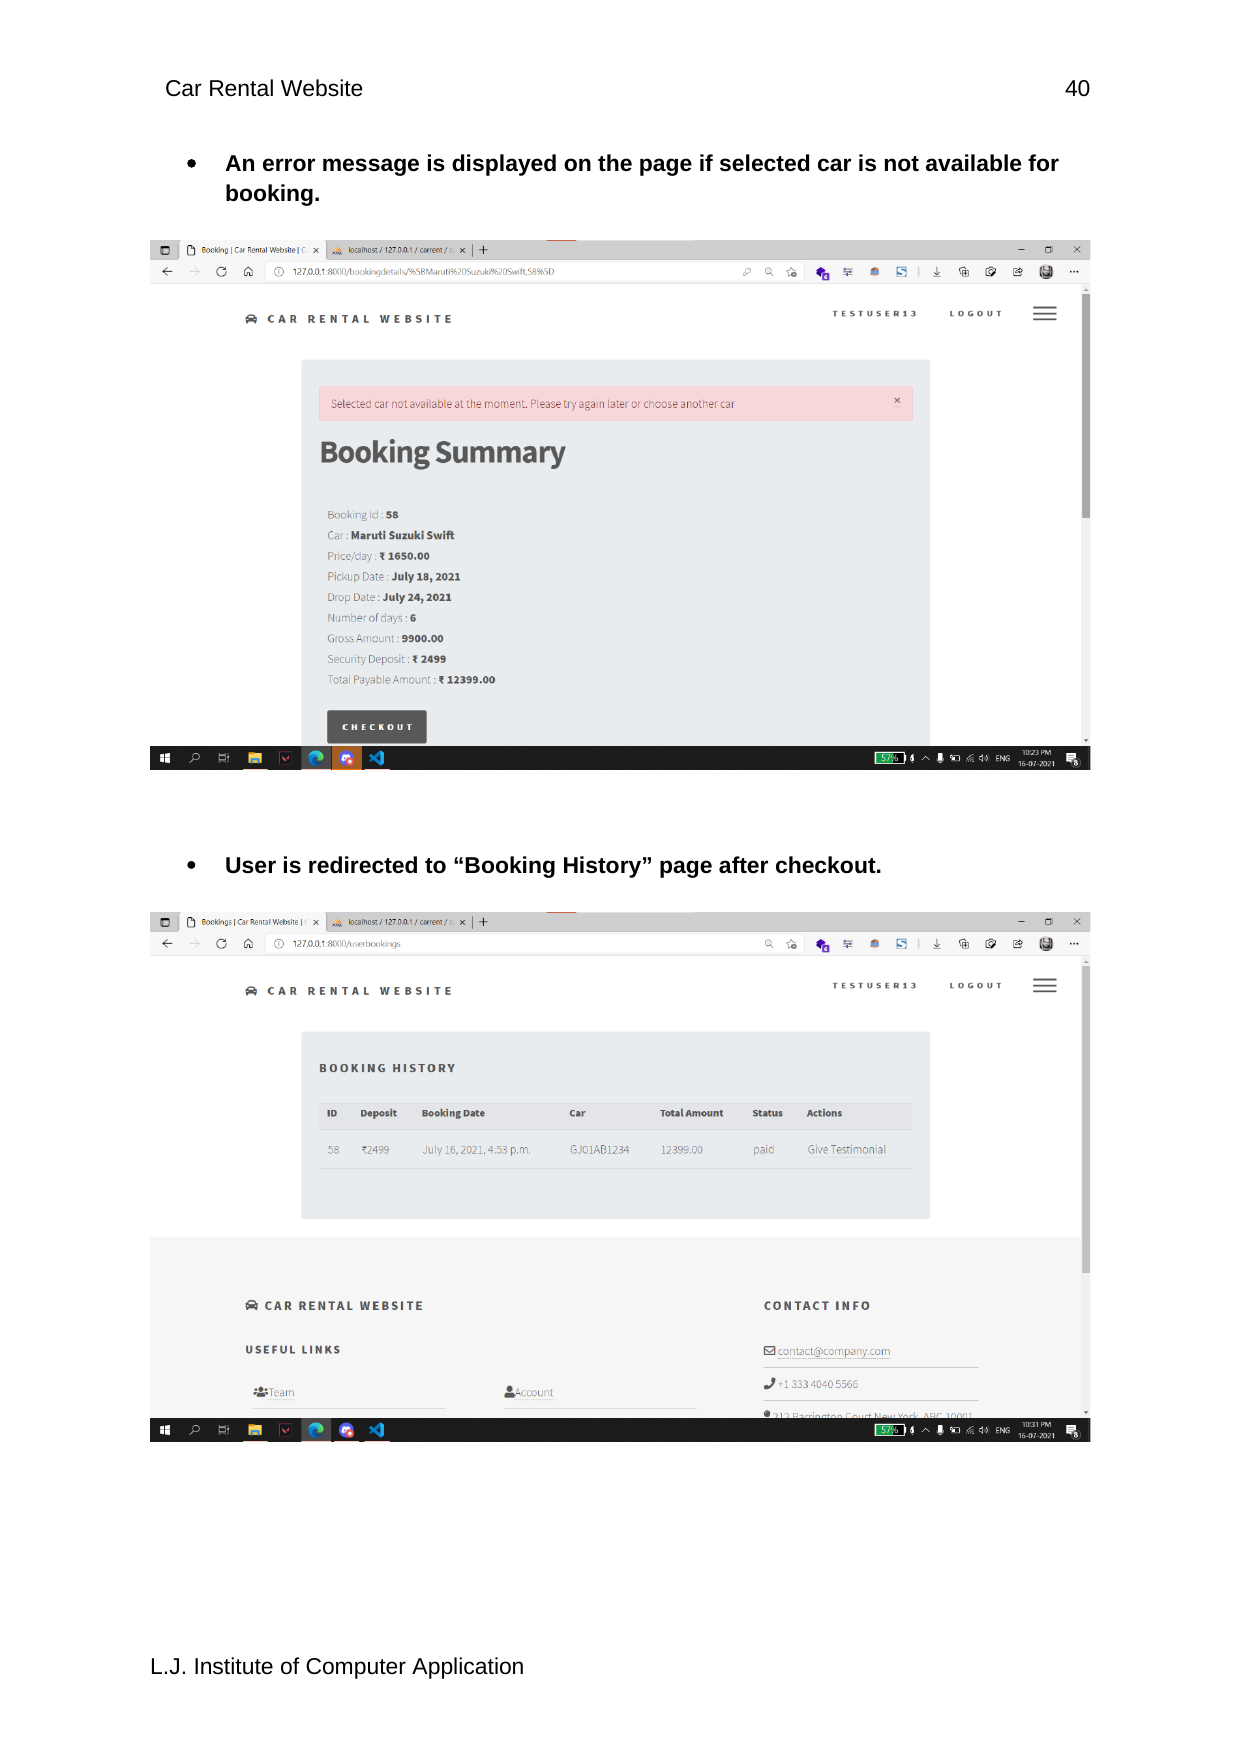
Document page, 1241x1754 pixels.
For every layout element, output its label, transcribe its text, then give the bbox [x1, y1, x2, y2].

list User is redirected to “Booking History” page after checkout. [187, 852, 1090, 878]
picture [150, 240, 1091, 770]
list An error message is displayed on the page if selected car is not available for booking. [187, 150, 1090, 207]
picture [150, 912, 1091, 1442]
